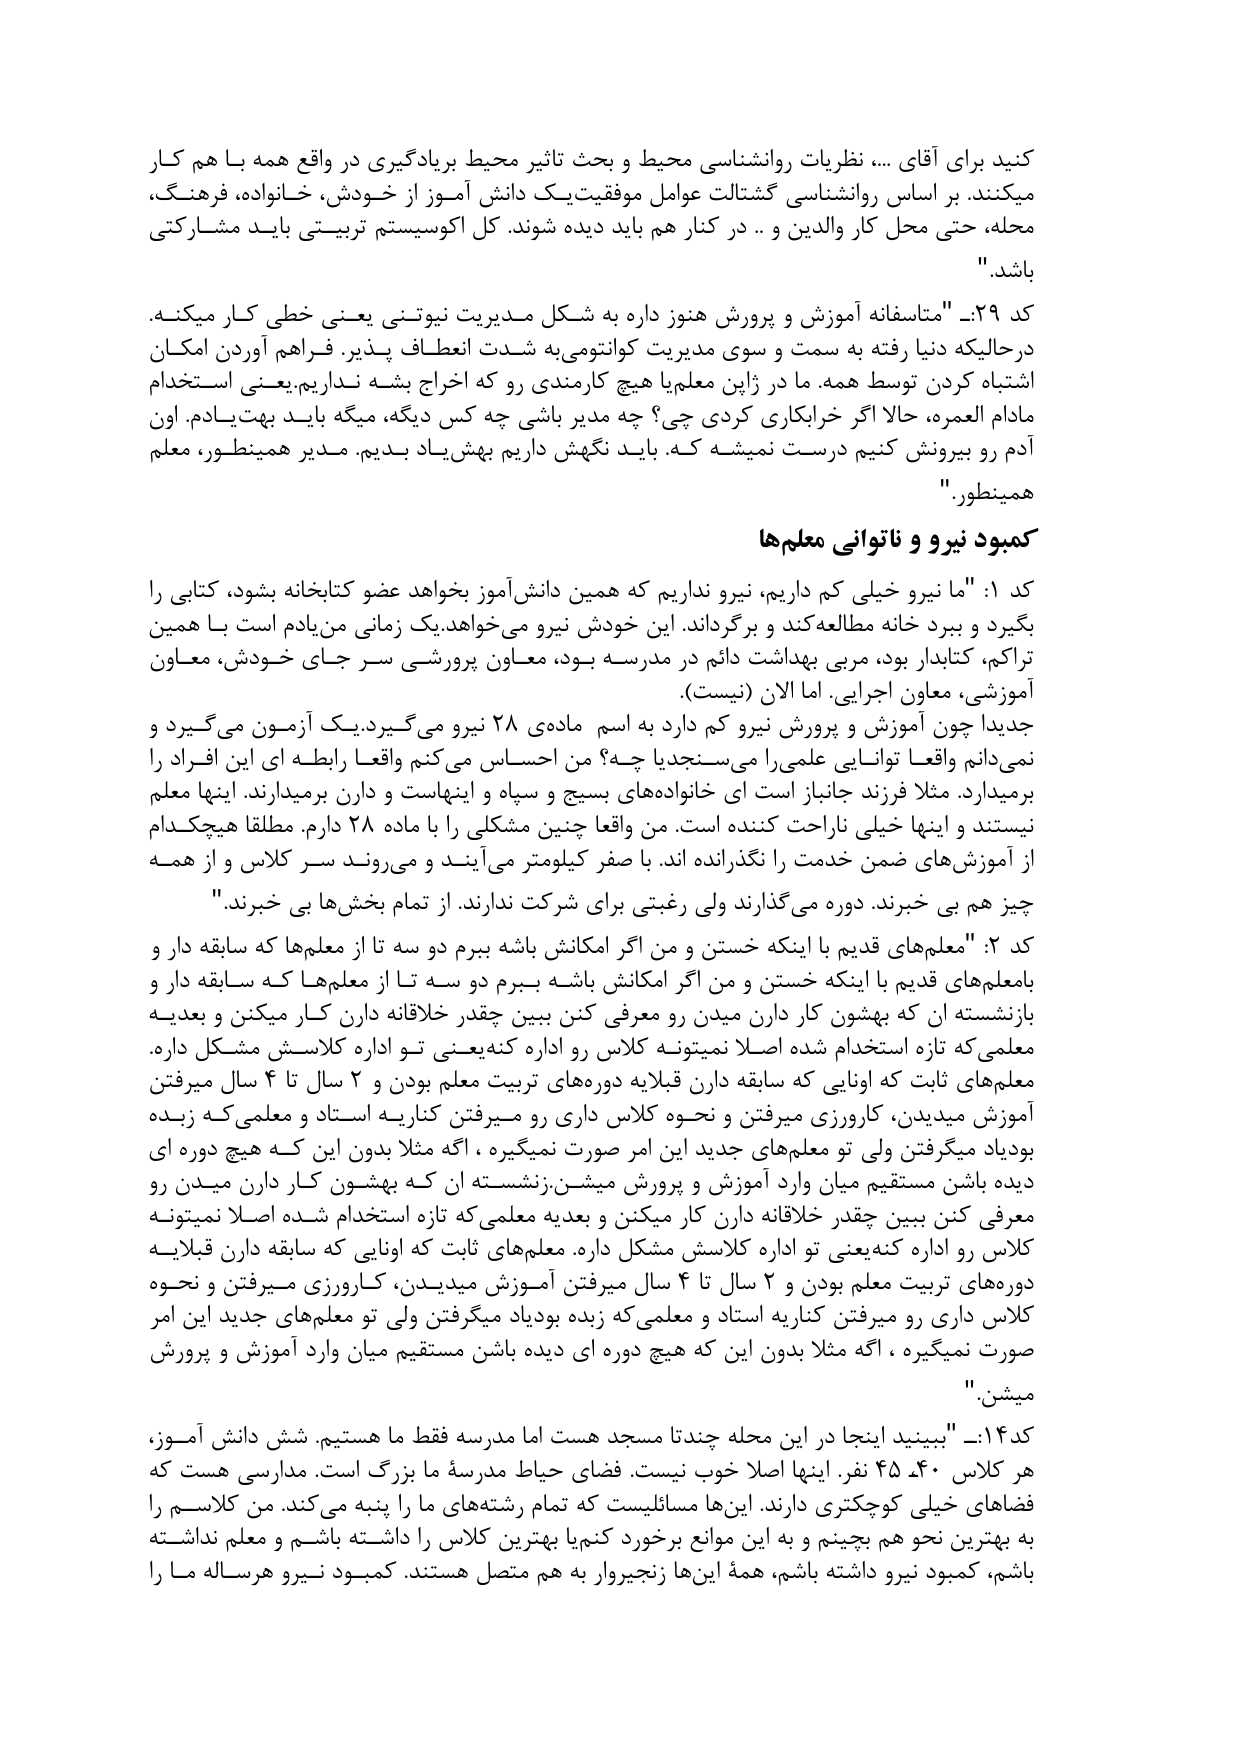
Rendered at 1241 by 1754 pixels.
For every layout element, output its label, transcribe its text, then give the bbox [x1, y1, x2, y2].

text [148, 1416, 1033, 1588]
text جدیدا چون آموزش و پرورش نیرو کم دارد به اسم ماده‌ی 28 نیرو می‌گیرد.‌یک آزمون می‌گیرد و نمی‌دانم واقعا توانایی علمی‌را می‌سنجد‌یا چه؟ من احساس می‌کنم واقعا رابطه ای این افراد را برمیدارد. مثلا فرزند جانباز است ای خانواده‌های بسیج و سپاه و اینهاست و دارن برمیدارند. اینها معلم نیستند و اینها خیلی ناراحت کننده است. من واقعا چنین مشکلی را با ماده 28 دارم. مطلقا هیچکدام از آموزش‌های ضمن خدمت را نگذرانده اند. با صفر کیلومتر می‌آیند و می‌روند سر کلاس و از همه چیز هم بی خبرند. دوره می‌گذارند ولی رغبتی برای شرکت ندارند. از تمام بخش‌ها بی خبرند." [148, 713, 1033, 920]
text کد 29: "متاسفانه آموزش و پرورش هنوز داره به شکل مدیریت نیوتنی ‌یعنی خطی کار میکنه. درحالیکه دنیا رفته به سمت و سوی مدیریت کوانتومی‌به شدت انعطاف پذیر. فراهم آوردن امکان اشتباه کردن توسط همه. ما در ژاپن معلم‌یا هیچ کارمندی رو که اخراج بشه نداریم.‌یعنی استخدام مادام العمره، حالا اگر خرابکاری کردی چی؟ چه مدیر باشی چه کس دیگه، میگه باید بهت‌یادم. اون آدم رو بیرونش کنیم درست نمیشه که. باید نگهش داریم بهش‌یاد بدیم. مدیر همینطور، معلم همینطور." [148, 293, 1033, 509]
text کد 2: "معلم‌های قدیم با اینکه خستن و من اگر امکانش باشه ببرم دو سه تا از معلم‌ها که سابقه دار و بامعلم‌های قدیم با اینکه خستن و من اگر امکانش باشه ببرم دو سه تا از معلم‌ها که سابقه دار و بازنشسته ان که بهشون کار دارن میدن رو معرفی کنن ببین چقدر خلاقانه دارن کار میکنن و بعد‌یه معلمی‌که تازه استخدام شده اصلا نمیتونه کلاس رو اداره کنه‌یعنی تو اداره کلاسش مشکل داره. معلم‌های ثابت که اونایی که سابقه دارن قبلا‌یه دوره‌های تربیت معلم بودن و 2 سال تا 4 سال میرفتن آموزش میدیدن، کارورزی میرفتن و نحوه کلاس داری رو میرفتن کنار‌یه استاد و معلمی‌که زبده بود‌یاد میگرفتن ولی تو معلم‌های جدید این امر صورت نمیگیره ، اگه مثلا بدون این که هیچ دوره ای دیده باشن مستقیم میان وارد آموزش و پرورش میشن.زنشسته ان که بهشون کار دارن میدن رو معرفی کنن ببین چقدر خلاقانه دارن کار میکنن و بعد‌یه معلمی‌که تازه استخدام شده اصلا نمیتونه کلاس رو اداره کنه‌یعنی تو اداره کلاسش مشکل داره. معلم‌های ثابت که اونایی که سابقه دارن قبلا‌یه دوره‌های تربیت معلم بودن و 2 سال تا 4 سال میرفتن آموزش میدیدن، کارورزی میرفتن و نحوه کلاس داری رو میرفتن کنار‌یه استاد و معلمی‌که زبده بود‌یاد میگرفتن ولی تو معلم‌های جدید این امر صورت نمیگیره ، اگه مثلا بدون این که هیچ دوره ای دیده باشن مستقیم میان وارد آموزش و پرورش میشن." [148, 925, 1033, 1410]
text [148, 148, 1033, 288]
text کمبود نیرو و ناتوانی معلم‌ها [148, 528, 1038, 557]
text کد 1: "ما نیرو خیلی کم داریم، نیرو نداریم که همین دانش‌آموز بخواهد عضو کتابخانه بشود، کتابی را بگیرد و ببرد خانه مطالعه‌کند و برگرداند. این خودش نیرو می‌خواهد.‌یک زمانی من‌یادم است با همین تراکم، کتابدار بود، مربی بهداشت دائم در مدرسه بود، معاون پرورشی سر جای خودش، معاون آموزشی، معاون اجرایی. اما الان (نیست). [148, 569, 1033, 708]
